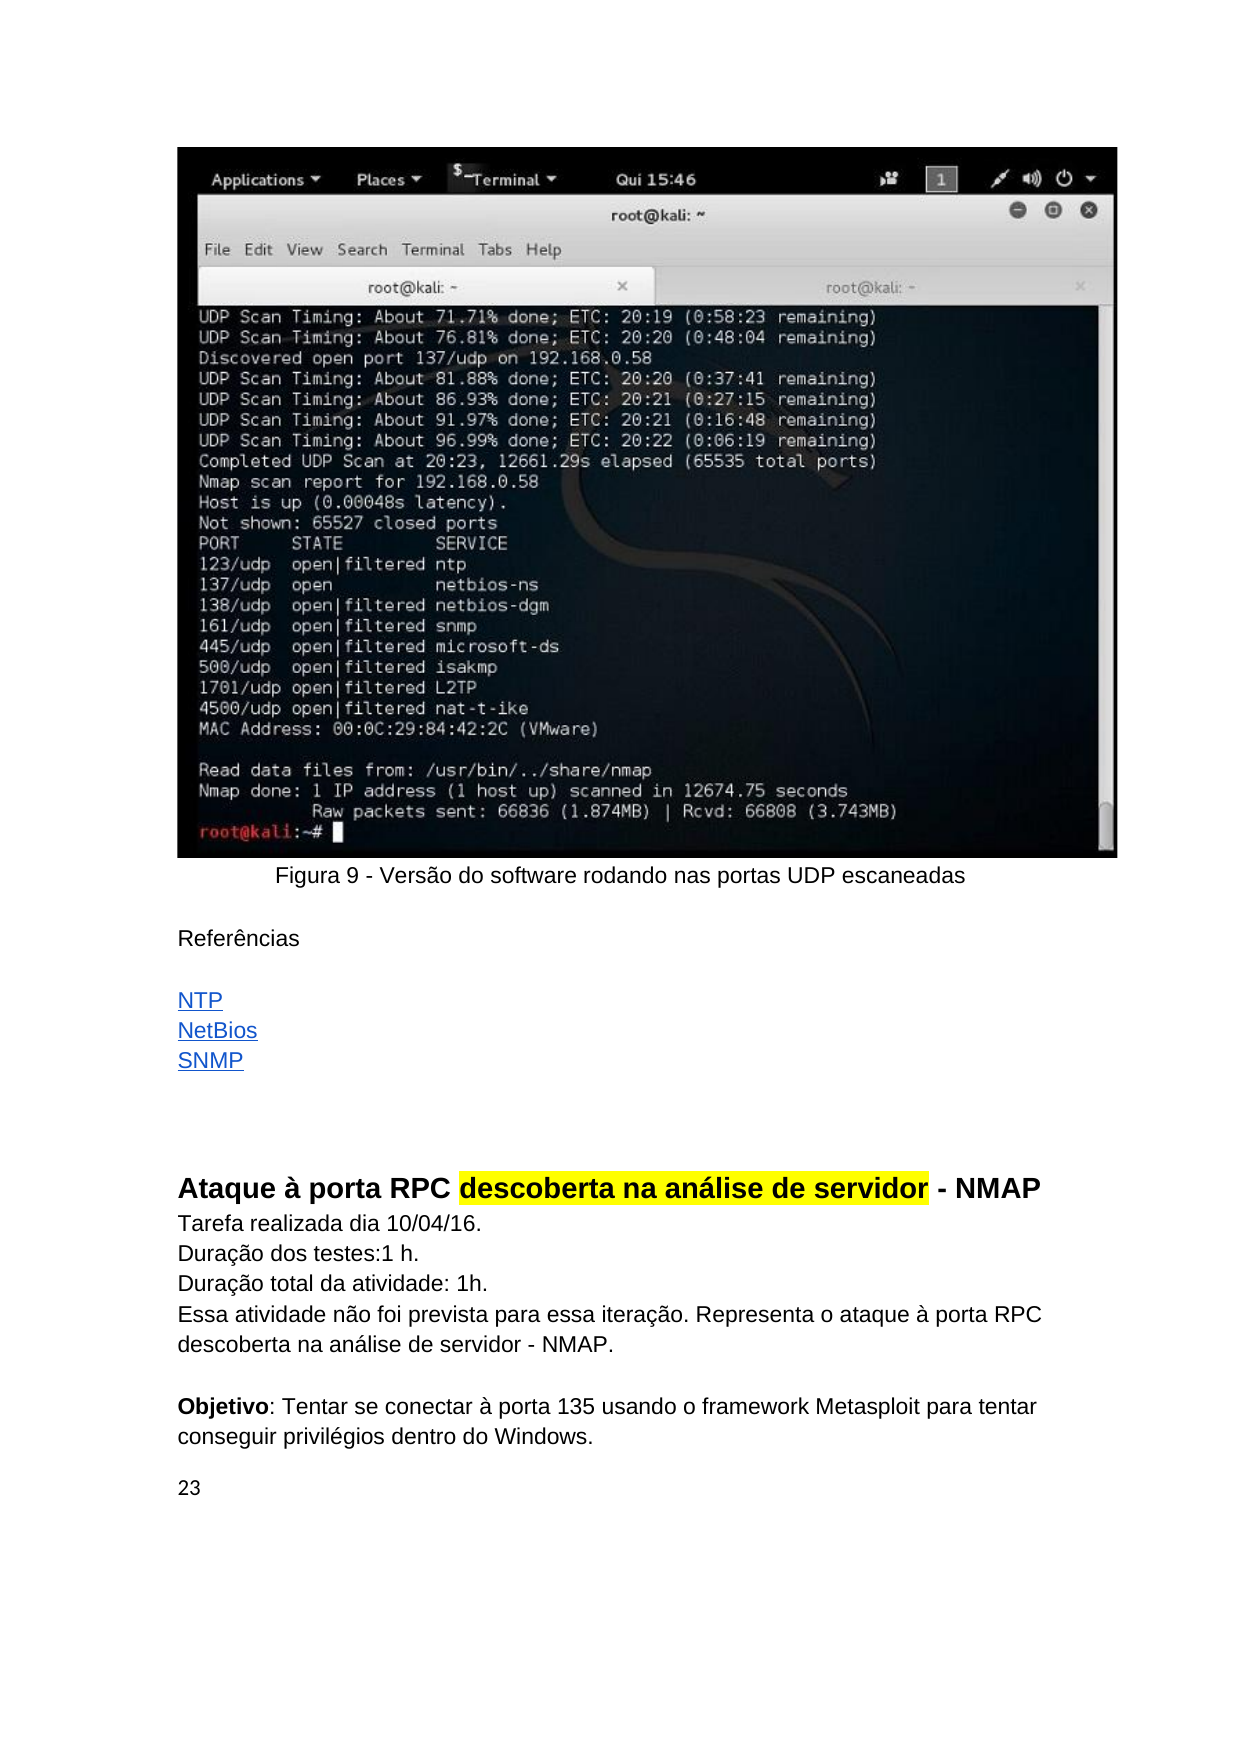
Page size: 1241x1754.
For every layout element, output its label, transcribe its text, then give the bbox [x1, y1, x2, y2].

text Duração dos testes:1 h. [177, 1240, 1063, 1266]
text Duração total da atividade: 1h. [177, 1270, 1063, 1297]
text Figura 9 - Versão do software rodando nas portas UDP escaneadas [177, 862, 1063, 888]
picture [177, 147, 1118, 858]
text Referências [177, 924, 1063, 951]
text Ataque à porta RPC descoberta na análise de servidor - NMAP [177, 1171, 459, 1205]
text NetBios [177, 1017, 1063, 1043]
text SNMP [177, 1047, 1063, 1074]
text Essa atividade não foi prevista para essa iteração. Representa o ataque à porta RPC descoberta na análise de servidor - NMAP. [177, 1301, 1063, 1357]
text Objetivo: Tentar se conectar à porta 135 usando o framework Metasploit para tentar conseguir privilégios dentro do Windows. [177, 1393, 1063, 1450]
text Ataque à porta RPC descoberta na análise de servidor - NMAP [929, 1171, 1063, 1205]
text Tarefa realizada dia 10/04/16. [177, 1210, 1063, 1236]
text NTP [177, 987, 1063, 1013]
